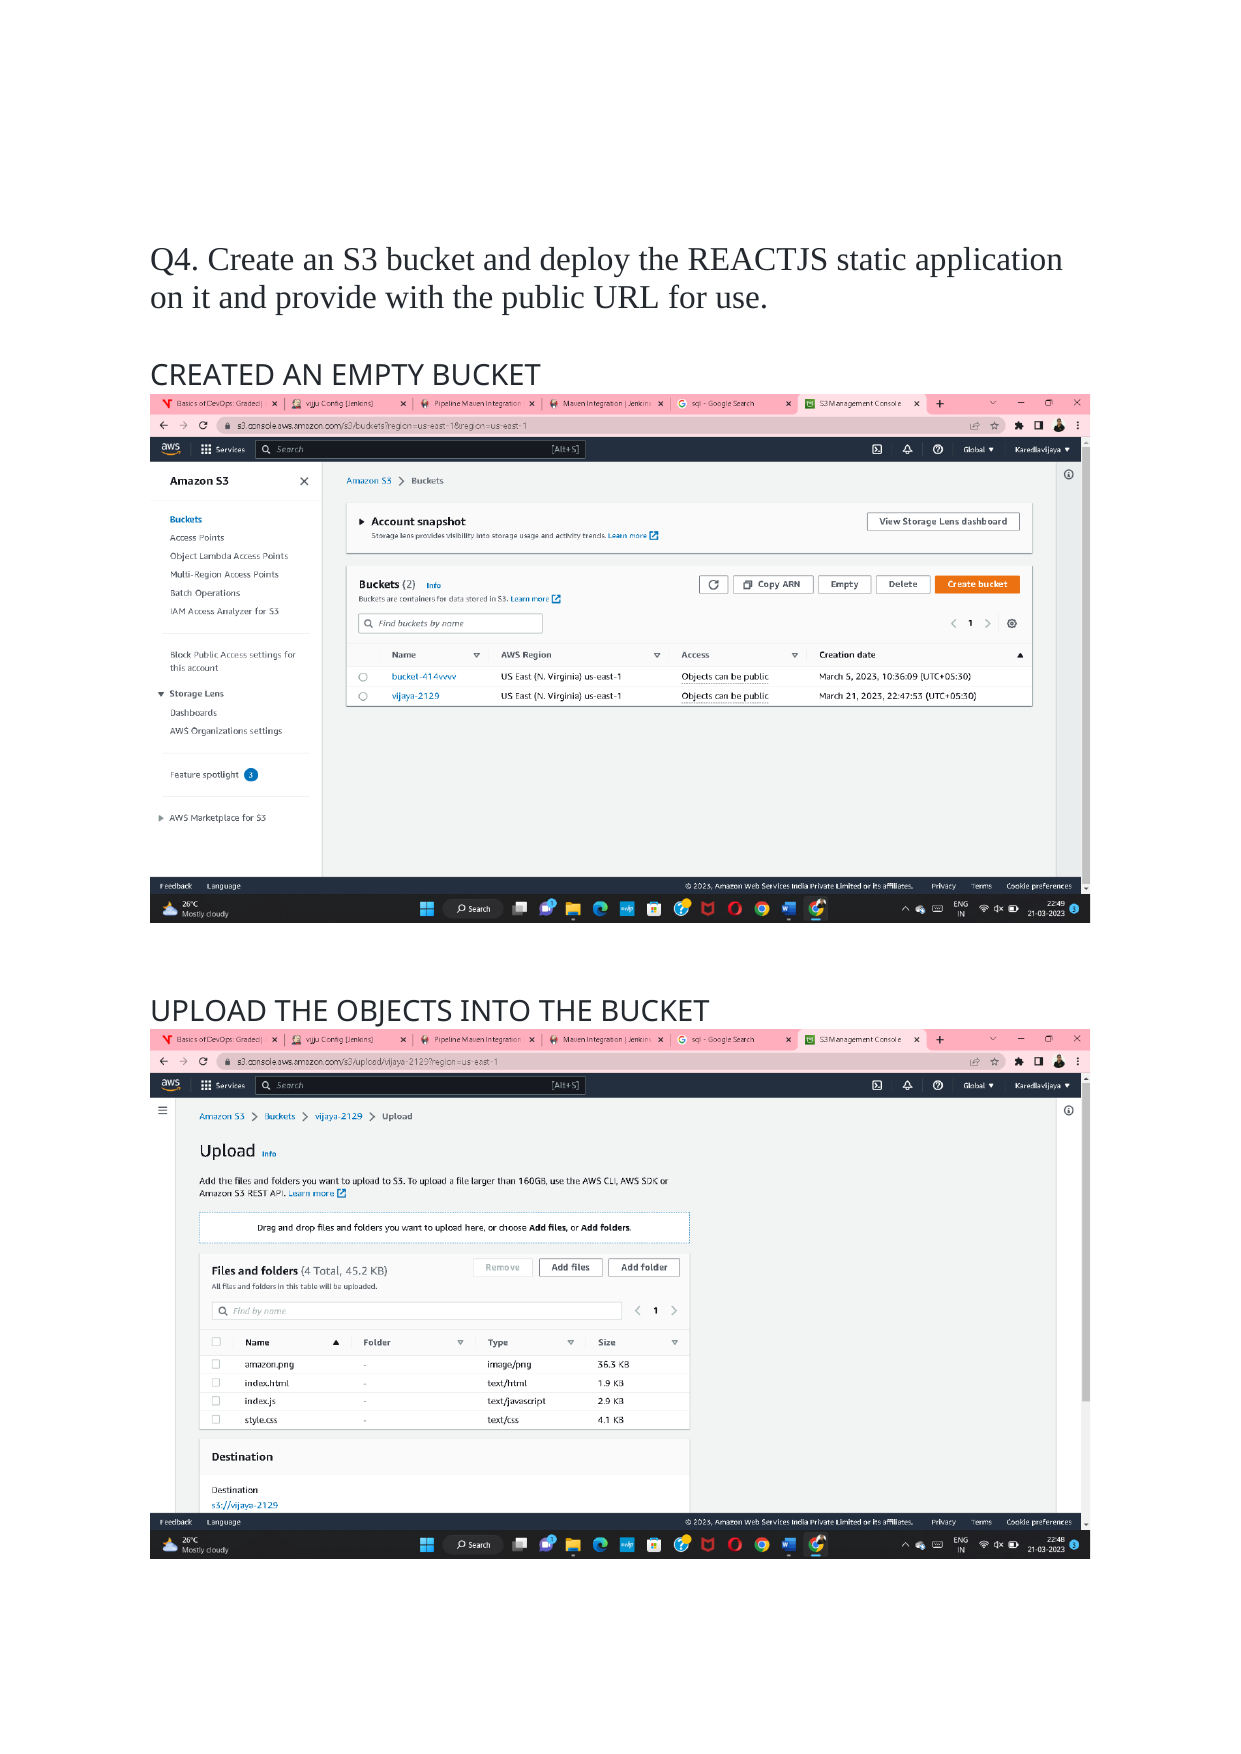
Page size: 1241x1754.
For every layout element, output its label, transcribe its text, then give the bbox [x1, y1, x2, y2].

picture [150, 1029, 1091, 1559]
text UPLOAD THE OBJECTS INTO THE BUCKET [150, 990, 1090, 1029]
text Q4. Create an S3 bucket and deploy the REACTJS static application on it and provide with the public URL for use. [150, 239, 1090, 316]
picture [150, 394, 1091, 923]
text CREATED AN EMPTY BUCKET [150, 354, 1090, 394]
